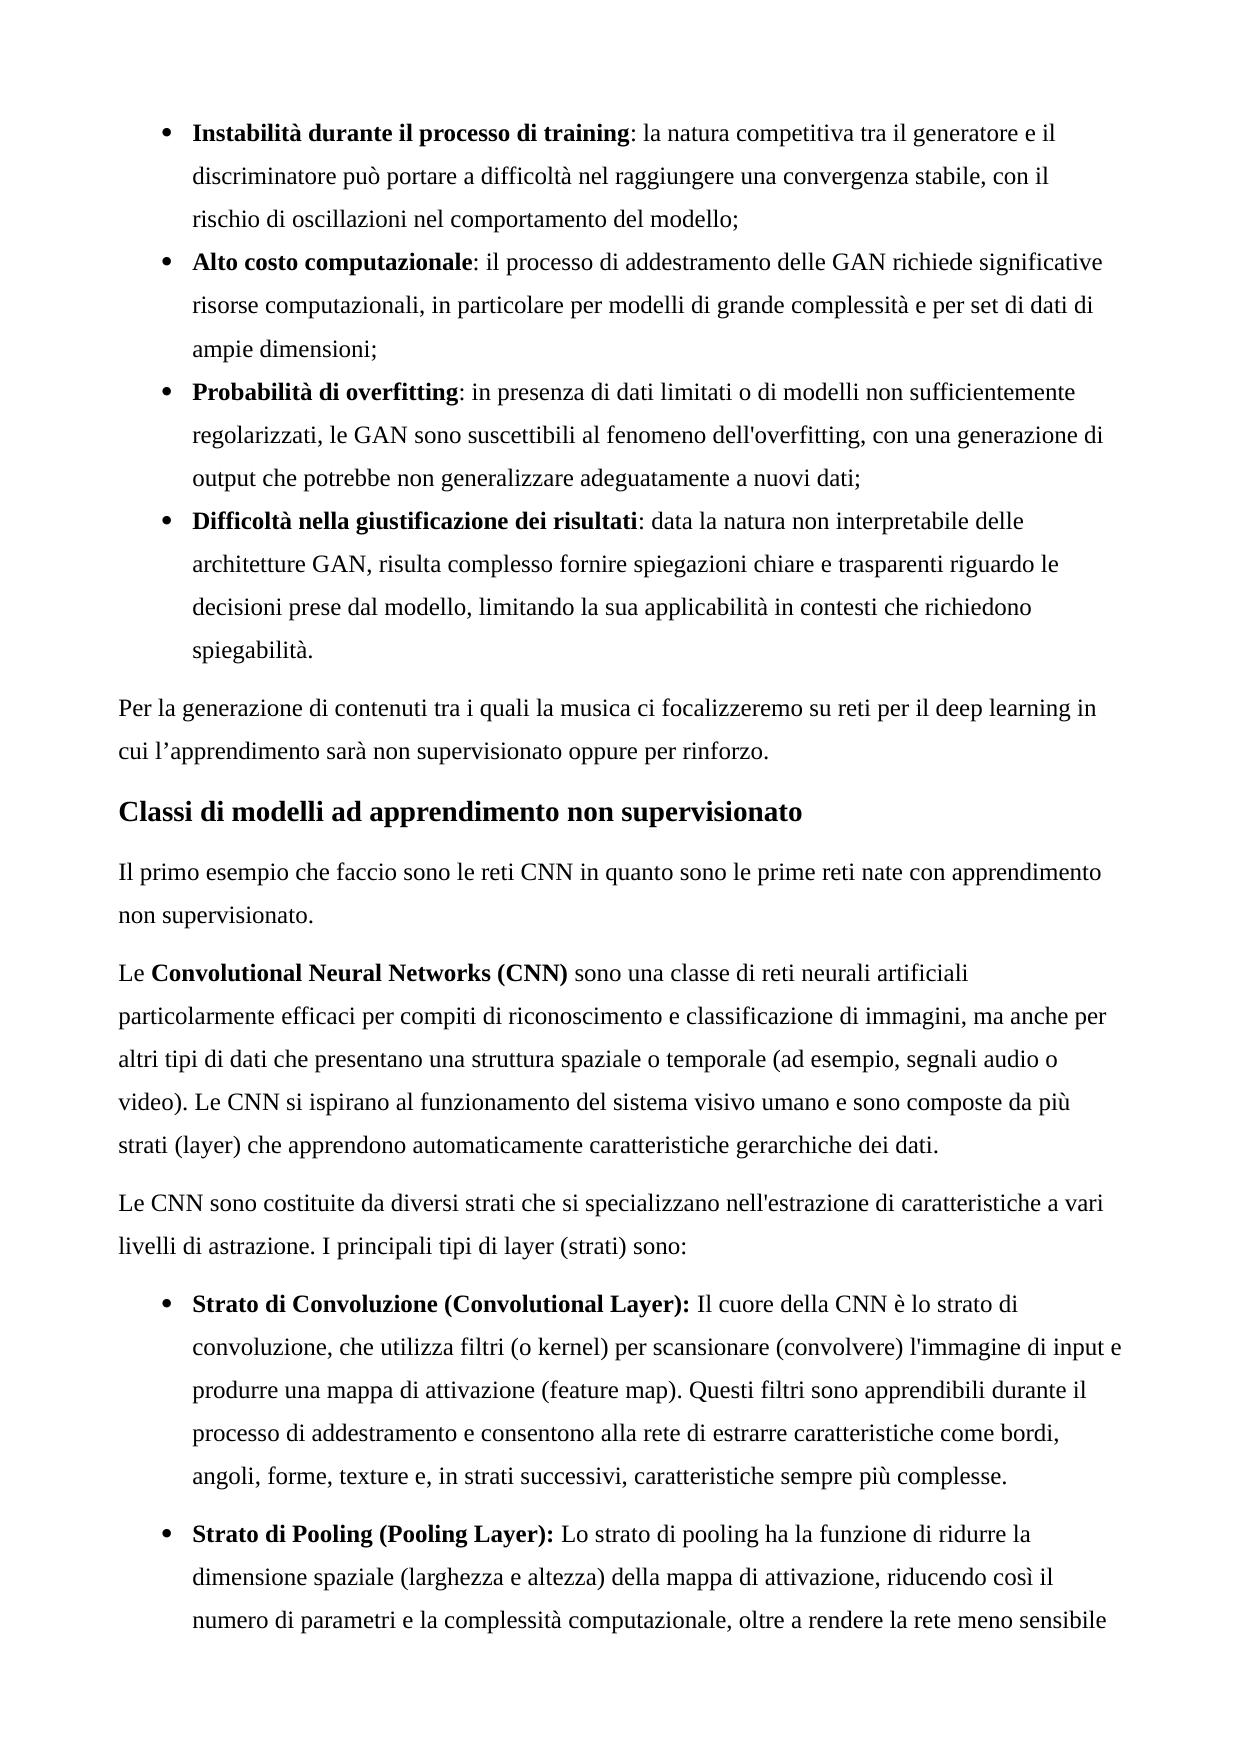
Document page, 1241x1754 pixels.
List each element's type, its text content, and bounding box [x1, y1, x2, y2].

list Strato di Convoluzione (Convolutional Layer): Il cuore della CNN è lo strato di convoluzione, che utilizza filtri (o kernel) per scansionare (convolvere) l'immagine di input e produrre una mappa di attivazione (feature map). Questi filtri sono apprendibili durante il processo di addestramento e consentono alla rete di estrarre caratteristiche come bordi, angoli, forme, texture e, in strati successivi, caratteristiche sempre più complesse. [162, 1289, 1122, 1490]
list Instabilità durante il processo di training: la natura competitiva tra il generatore e il discriminatore può portare a difficoltà nel raggiungere una convergenza stabile, con il rischio di oscillazioni nel comportamento del modello; [162, 118, 1122, 233]
text Il primo esempio che faccio sono le reti CNN in quanto sono le prime reti nate con apprendimento non supervisionato. [118, 857, 1122, 929]
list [162, 1519, 1122, 1634]
list Probabilità di overfitting: in presenza di dati limitati o di modelli non sufficientemente regolarizzati, le GAN sono suscettibili al fenomeno dell'overfitting, con una generazione di output che potrebbe non generalizzare adeguatamente a nuovi dati; [162, 377, 1122, 492]
text Per la generazione di contenuti tra i quali la musica ci focalizzeremo su reti per il deep learning in cui l’apprendimento sarà non supervisionato oppure per rinforzo. [118, 693, 1122, 765]
text Le CNN sono costituite da diversi strati che si specializzano nell'estrazione di caratteristiche a vari livelli di astrazione. I principali tipi di layer (strati) sono: [118, 1188, 1122, 1260]
list Difficoltà nella giustificazione dei risultati: data la natura non interpretabile delle architetture GAN, risulta complesso fornire spiegazioni chiare e trasparenti riguardo le decisioni prese dal modello, limitando la sua applicabilità in contesti che richiedono spiegabilità. [162, 506, 1122, 664]
subtitle Classi di modelli ad apprendimento non supervisionato [118, 794, 1122, 828]
text Le Convolutional Neural Networks (CNN) sono una classe di reti neurali artificiali particolarmente efficaci per compiti di riconoscimento e classificazione di immagini, ma anche per altri tipi di dati che presentano una struttura spaziale o temporale (ad esempio, segnali audio o video). Le CNN si ispirano al funzionamento del sistema visivo umano e sono composte da più strati (layer) che apprendono automaticamente caratteristiche gerarchiche dei dati. [118, 958, 1122, 1159]
list Alto costo computazionale: il processo di addestramento delle GAN richiede significative risorse computazionali, in particolare per modelli di grande complessità e per set di dati di ampie dimensioni; [162, 247, 1122, 362]
